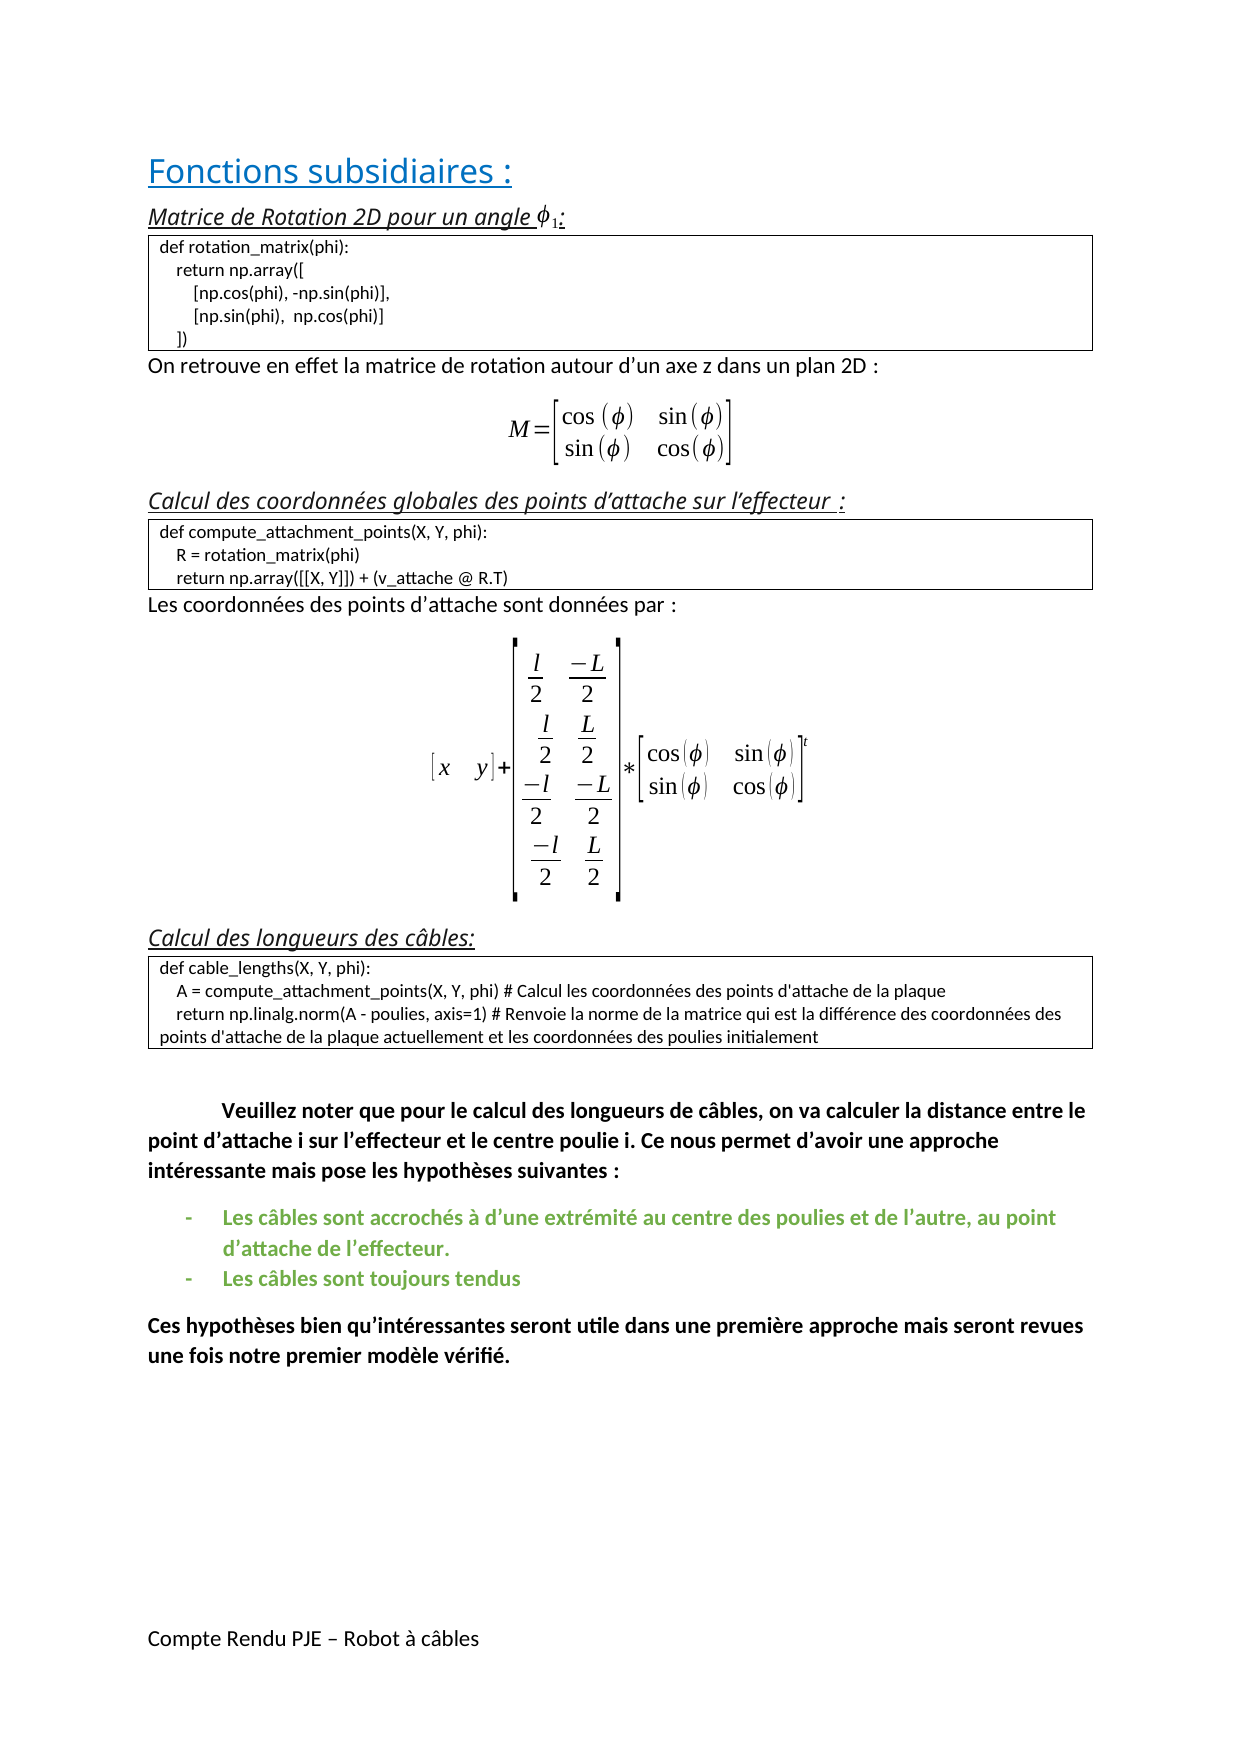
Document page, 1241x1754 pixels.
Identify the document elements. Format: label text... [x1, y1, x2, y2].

table_header def cable_lengths(X, Y, phi): A = compute_attachment_points(X, Y, phi) # Calcul les coordonnées des points d'attache de la plaque return np.linalg.norm(A - poulies, axis=1) # Renvoie la norme de la matrice qui est la différence des coordonnées des points d'attache de la plaque actuellement et les coordonnées des poulies initialement [149, 957, 1092, 1048]
text Matrice de Rotation 2D pour un angle : [148, 201, 1093, 232]
text Calcul des longueurs des câbles: [148, 922, 1093, 953]
list Les câbles sont accrochés à d’une extrémité au centre des poulies et de l’autre, au point d’attache de l’effecteur. [185, 1203, 1093, 1262]
text Les coordonnées des points d’attache sont données par : [148, 590, 1093, 618]
table_header def compute_attachment_points(X, Y, phi): R = rotation_matrix(phi) return np.array([[X, Y]]) + (v_attache @ R.T) [149, 520, 1092, 589]
text Fonctions subsidiaires : [148, 148, 1093, 193]
text Veuillez noter que pour le calcul des longueurs de câbles, on va calculer la distance entre le point d’attache i sur l’effecteur et le centre poulie i. Ce nous permet d’avoir une approche intéressante mais pose les hypothèses suivantes : [148, 1096, 1093, 1184]
text Ces hypothèses bien qu’intéressantes seront utile dans une première approche mais seront revues une fois notre premier modèle vérifié. [148, 1311, 1093, 1369]
table_header def rotation_matrix(phi): return np.array([ [np.cos(phi), -np.sin(phi)], [np.sin(phi), np.cos(phi)] ]) [149, 236, 1092, 350]
text Calcul des coordonnées globales des points d’attache sur l’effecteur : [148, 485, 1093, 516]
list Les câbles sont toujours tendus [185, 1264, 1093, 1292]
text On retrouve en effet la matrice de rotation autour d’un axe z dans un plan 2D : [148, 351, 1093, 379]
